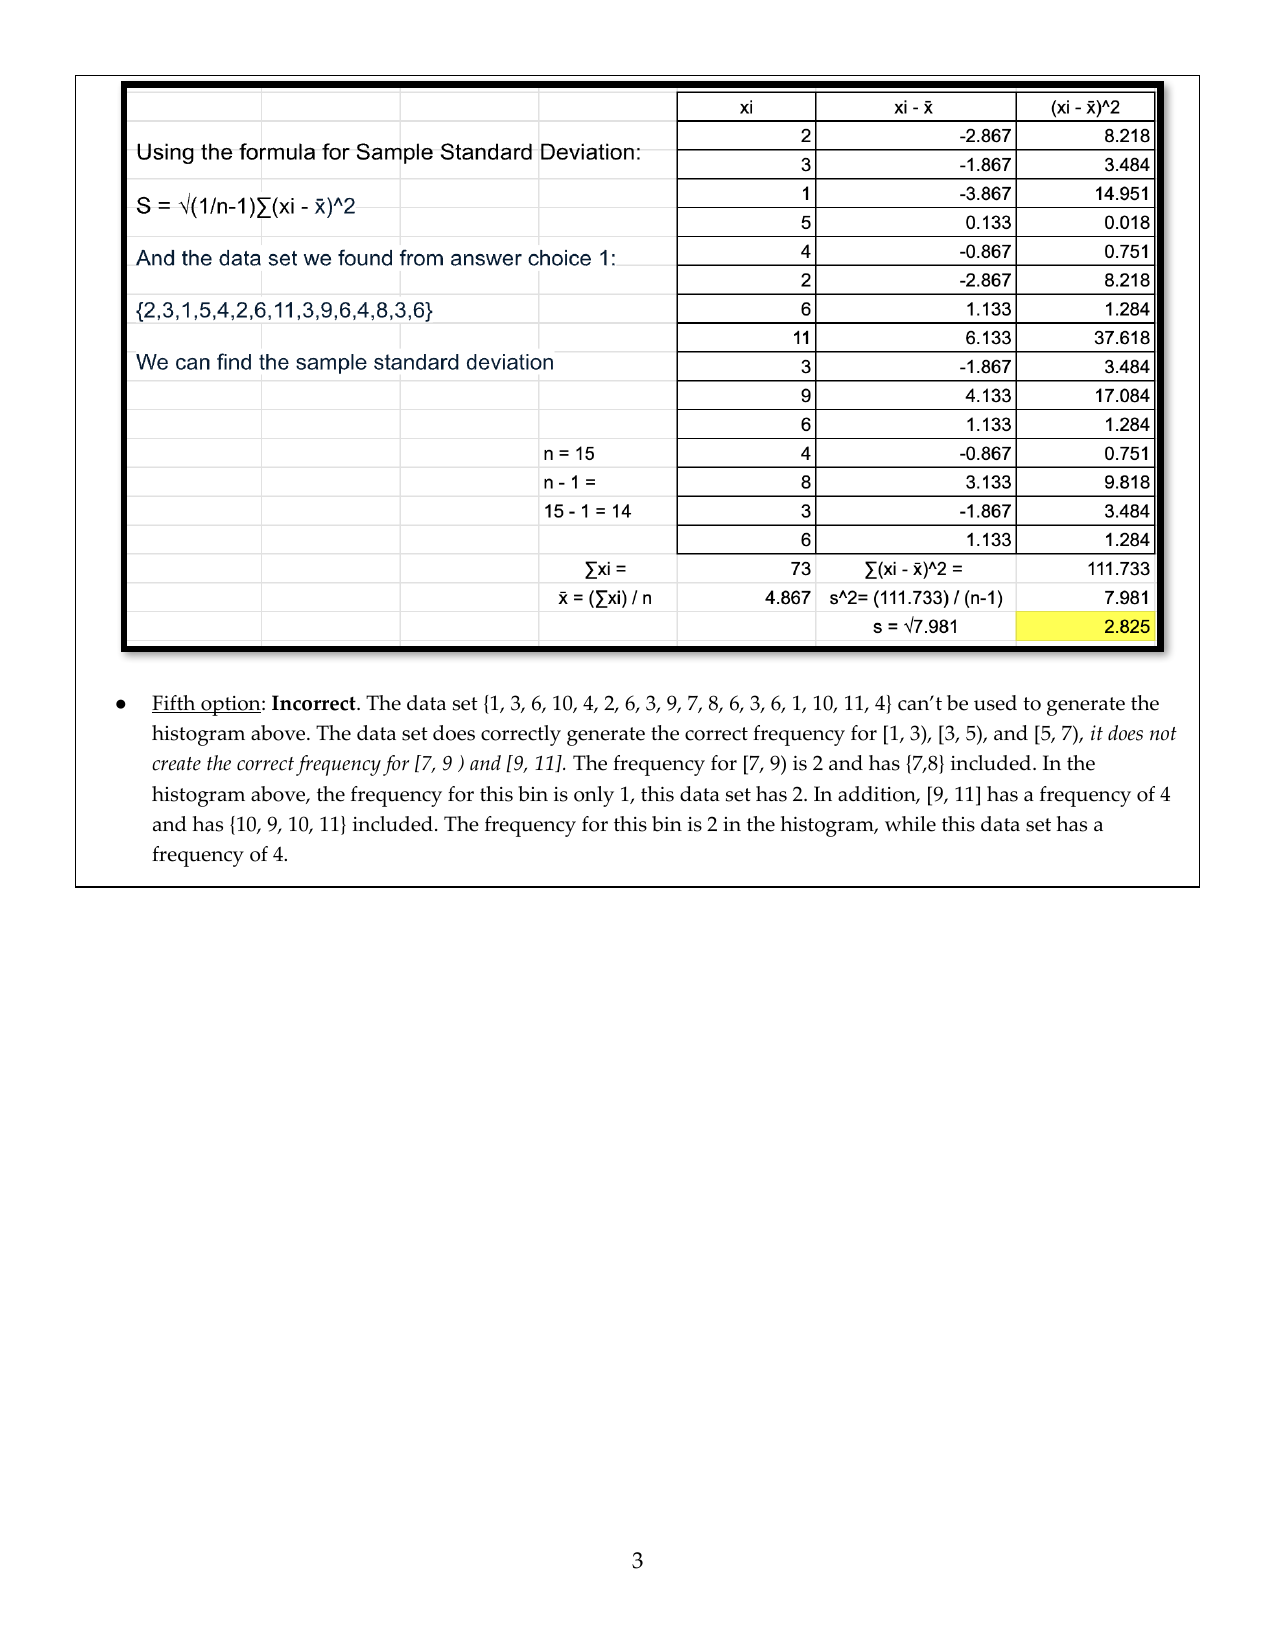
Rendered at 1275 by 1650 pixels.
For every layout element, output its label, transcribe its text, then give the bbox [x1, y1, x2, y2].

table_cell [76, 76, 103, 886]
table_cell First option: Correct. The data set {2, 3, 1, 5, 4, 2, 6, 11, 3, 9, 6, 4, 8, 3, 6} can be used to generate the histogram above. The main component to understand is the difference between “[]“ and “()“. “[]” means that the number closest to the bracket is included within the bin and “()” means the number closest to the parenthesis is not included in the bin. For example, the first bin [1,3) would have a frequency of 3 because from the sample, {2,1,2} would be included. The next bins would be represented as follows: [3,5) would have a frequency of 5 and have {3,4,3,4,3}, [5,7) would have a frequency of 4 and have {5,6,6,6}, [7,9) would have a frequency of 1 and have {8}, and lastly, [9,11] would have a frequency of 2 and have {11,9}. Second option: Incorrect. The bins’ width is not 2.5. A histogram with a bin width of 2.5 would have bins that look like [1, 3.5), [3.5, 6), and so on. The width of the bins in this histogram is 2, since we can compute it as: (Upper Limit – Lower Limit). Third option: Correct. The range of a histogram can be calculated by subtracting the smallest or minimum value from the largest or maximum value. In this histogram, the highest value that can be found is 11 and the lowest being 1. The range formula would be: Range = Maximum value - Minimum Value. So the range of this histogram would be 11 - 1 = 10. So, the range is 10. Fourth option: Incorrect. A symmetric distribution is a distribution in which the shape on the left and right sides of the center are mirror images of each other, meaning that the frequencies change at the same rate and direction moving away from the center in both directions. In contrast, a skewed distribution has an asymmetrical shape, where one tail extends further than the other. This histogram does not exhibit symmetry because the frequencies do not decrease evenly on both sides of the center. Instead, the values decrease only to the right while remaining relatively high on the left, indicating that the distribution is skewed to the right rather than symmetrical. Fifth option: Correct. To determine the sample standard deviation of Z, a few mathematical equations are necessary. Below is a google sheet displaying the proper way to find the sample standard deviation. The work below displays that the sample standard deviation is in fact 2.8. Fifth option: Incorrect. The data set {1, 3, 6, 10, 4, 2, 6, 3, 9, 7, 8, 6, 3, 6, 1, 10, 11, 4} can’t be used to generate the histogram above. The data set does correctly generate the correct frequency for [1, 3), [3, 5), and [5, 7), it does not create the correct frequency for [7, 9 ) and [9, 11]. The frequency for [7, 9) is 2 and has {7,8} included. In the histogram above, the frequency for this bin is only 1, this data set has 2. In addition, [9, 11] has a frequency of 4 and has {10, 9, 10, 11} included. The frequency for this bin is 2 in the histogram, while this data set has a frequency of 4. [103, 76, 1199, 886]
picture [127, 88, 1157, 646]
